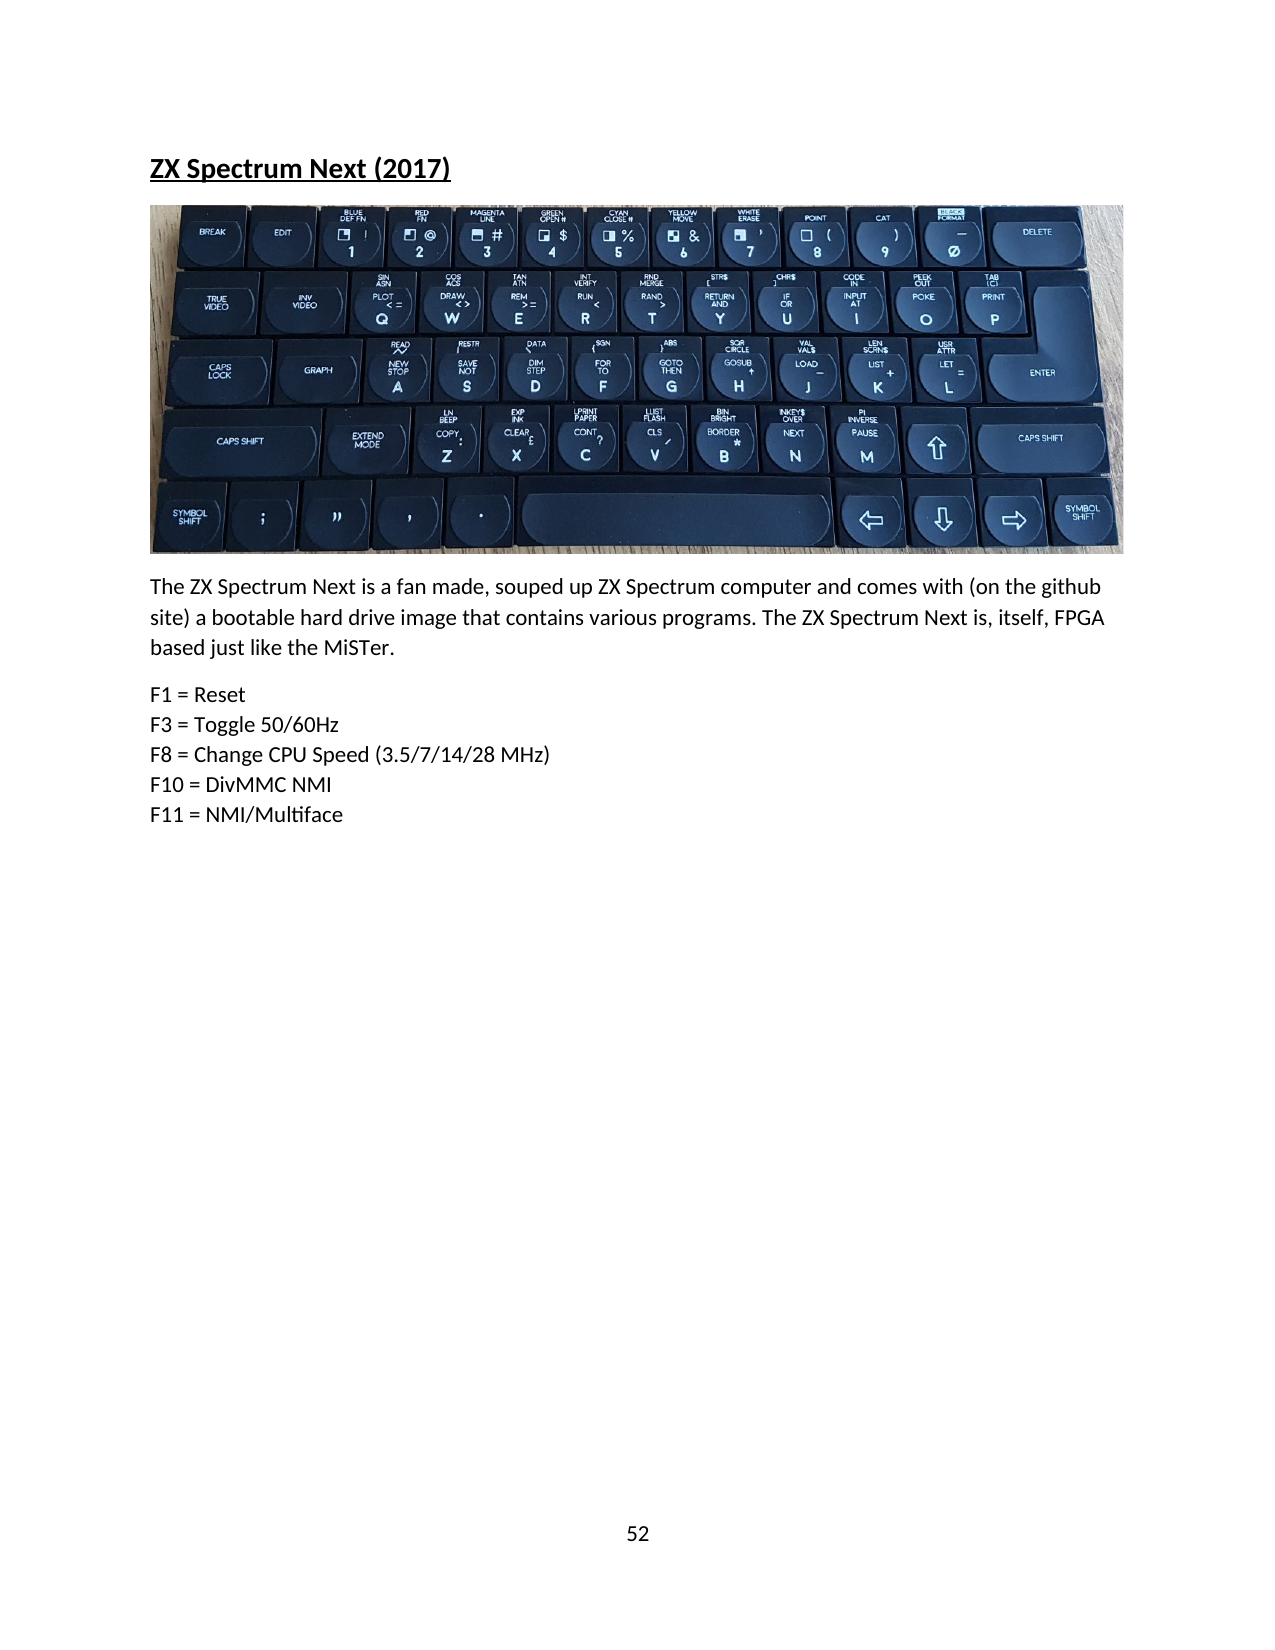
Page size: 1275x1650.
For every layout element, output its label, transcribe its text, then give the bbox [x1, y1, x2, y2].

picture [150, 205, 1124, 554]
text ZX Spectrum Next (2017) [150, 150, 1125, 186]
text The ZX Spectrum Next is a fan made, souped up ZX Spectrum computer and comes with (on the github site) a bootable hard drive image that contains various programs. The ZX Spectrum Next is, itself, FPGA based just like the MiSTer. [150, 572, 1125, 661]
text F1 = Reset F3 = Toggle 50/60Hz F8 = Change CPU Speed (3.5/7/14/28 MHz) F10 = DivMMC NMI F11 = NMI/Multiface [150, 680, 1125, 828]
